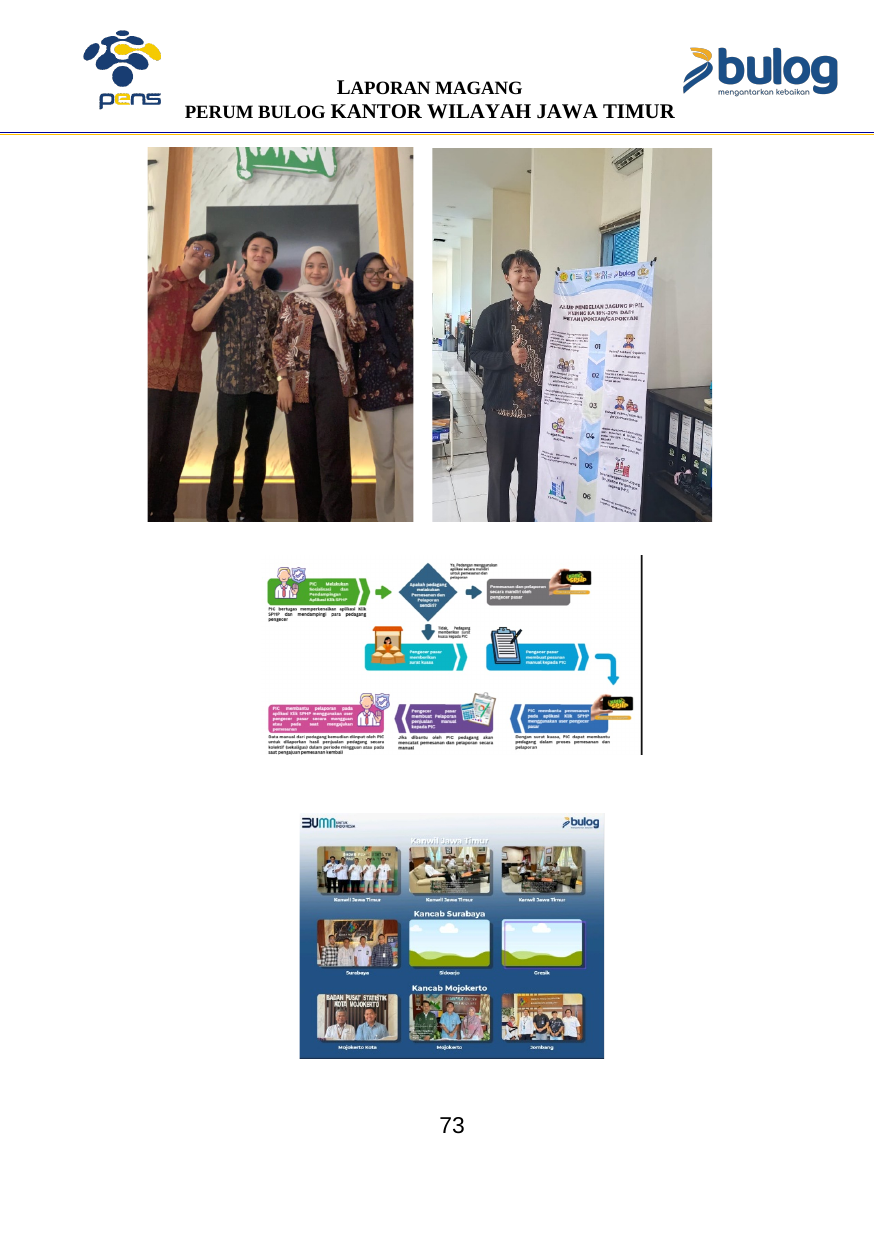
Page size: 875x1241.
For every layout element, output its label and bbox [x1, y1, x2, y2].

picture [76, 24, 170, 118]
picture [299, 813, 605, 1059]
picture [682, 46, 839, 97]
picture [432, 148, 713, 522]
picture [261, 555, 643, 755]
picture [147, 147, 414, 522]
